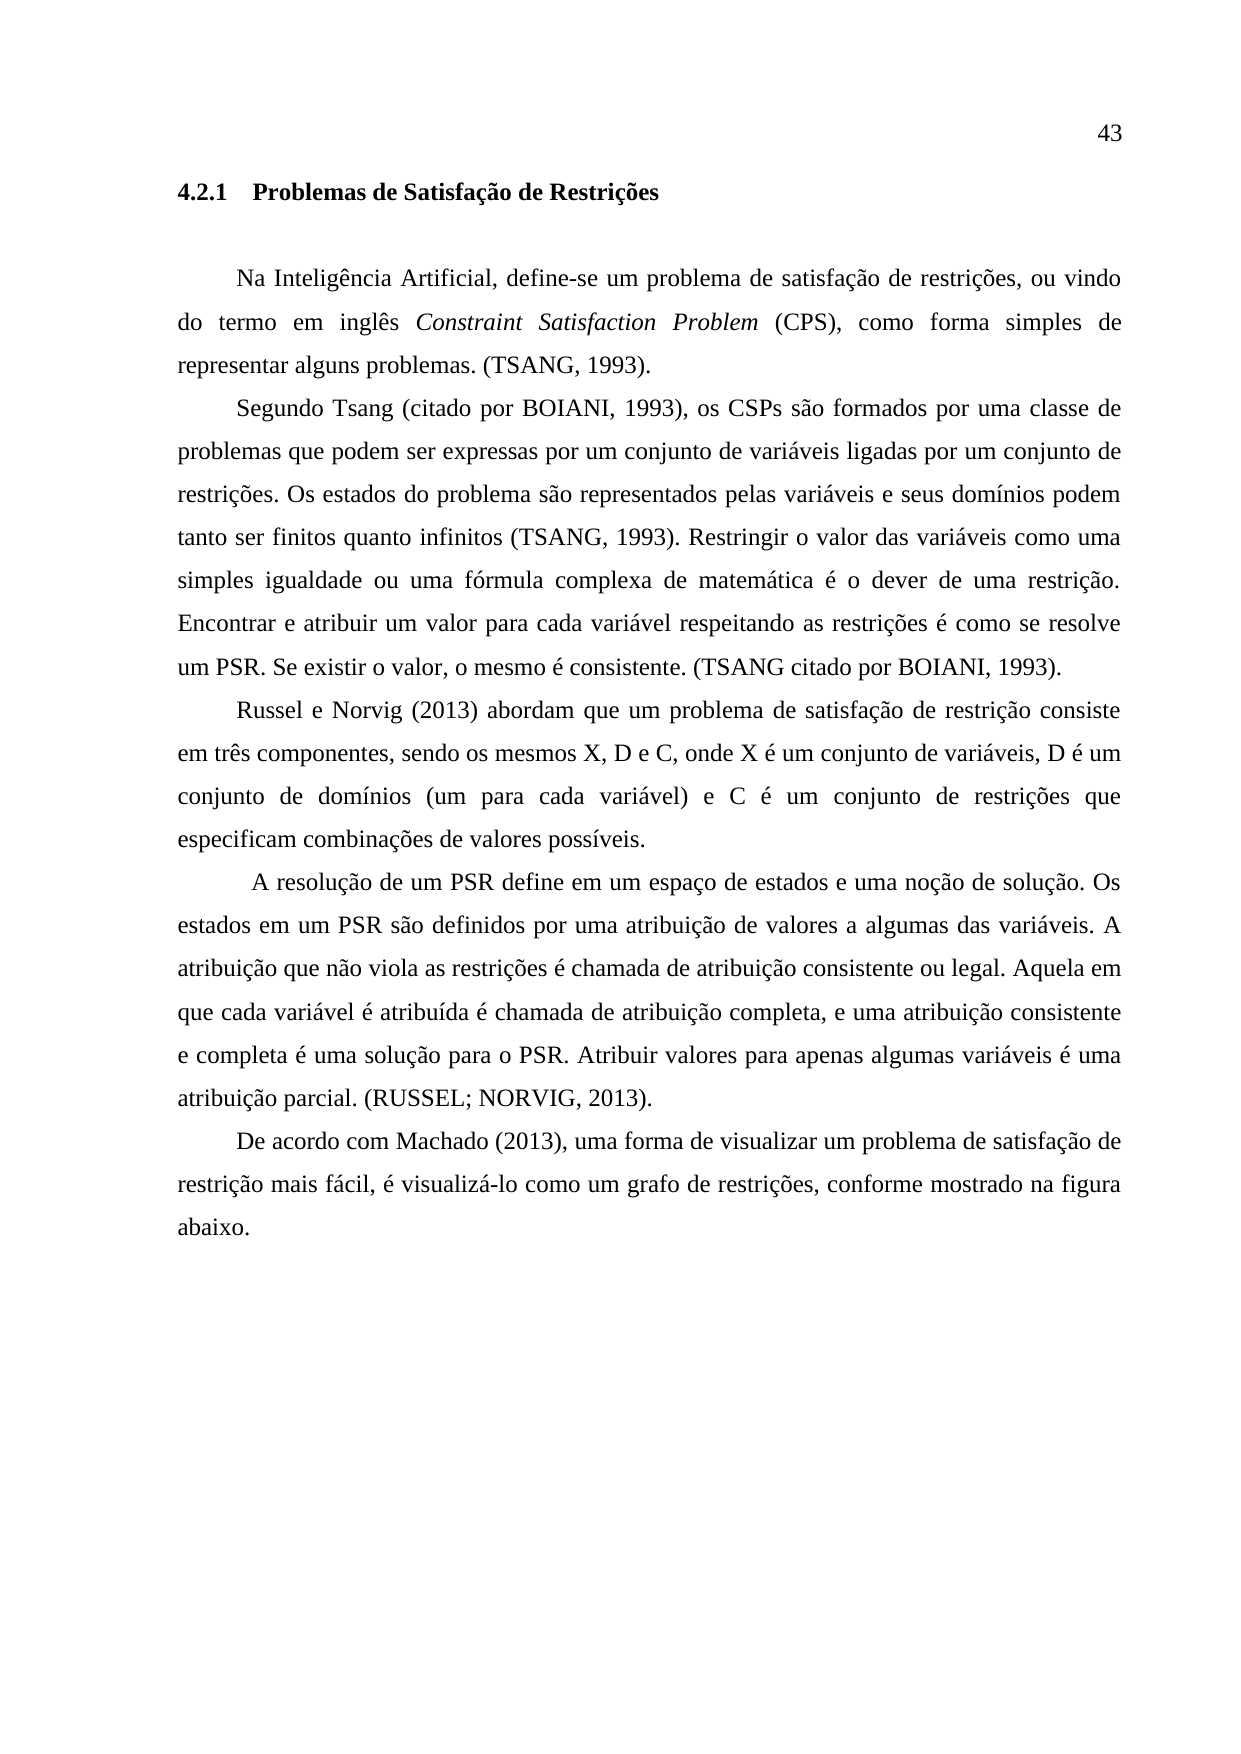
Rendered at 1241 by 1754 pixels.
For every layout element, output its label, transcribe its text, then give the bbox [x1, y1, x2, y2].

subtitle Problemas de Satisfação de Restrições [177, 177, 1122, 206]
text Na Inteligência Artificial, define-se um problema de satisfação de restrições, ou vindo do termo em inglês Constraint Satisfaction Problem (CPS), como forma simples de representar alguns problemas. (TSANG, 1993). [177, 263, 1122, 378]
text Russel e Norvig (2013) abordam que um problema de satisfação de restrição consiste em três componentes, sendo os mesmos X, D e C, onde X é um conjunto de variáveis, D é um conjunto de domínios (um para cada variável) e C é um conjunto de restrições que especificam combinações de valores possíveis. [177, 695, 1122, 853]
text Segundo Tsang (citado por BOIANI, 1993), os CSPs são formados por uma classe de problemas que podem ser expressas por um conjunto de variáveis ligadas por um conjunto de restrições. Os estados do problema são representados pelas variáveis e seus domínios podem tanto ser finitos quanto infinitos (TSANG, 1993). Restringir o valor das variáveis como uma simples igualdade ou uma fórmula complexa de matemática é o dever de uma restrição. Encontrar e atribuir um valor para cada variável respeitando as restrições é como se resolve um PSR. Se existir o valor, o mesmo é consistente. (TSANG citado por BOIANI, 1993). [177, 393, 1122, 680]
text A resolução de um PSR define em um espaço de estados e uma noção de solução. Os estados em um PSR são definidos por uma atribuição de valores a algumas das variáveis. A atribuição que não viola as restrições é chamada de atribuição consistente ou legal. Aquela em que cada variável é atribuída é chamada de atribuição completa, e uma atribuição consistente e completa é uma solução para o PSR. Atribuir valores para apenas algumas variáveis é uma atribuição parcial. (RUSSEL; NORVIG, 2013). [177, 867, 1122, 1112]
text De acordo com Machado (2013), uma forma de visualizar um problema de satisfação de restrição mais fácil, é visualizá-lo como um grafo de restrições, conforme mostrado na figura abaixo. [177, 1126, 1122, 1241]
